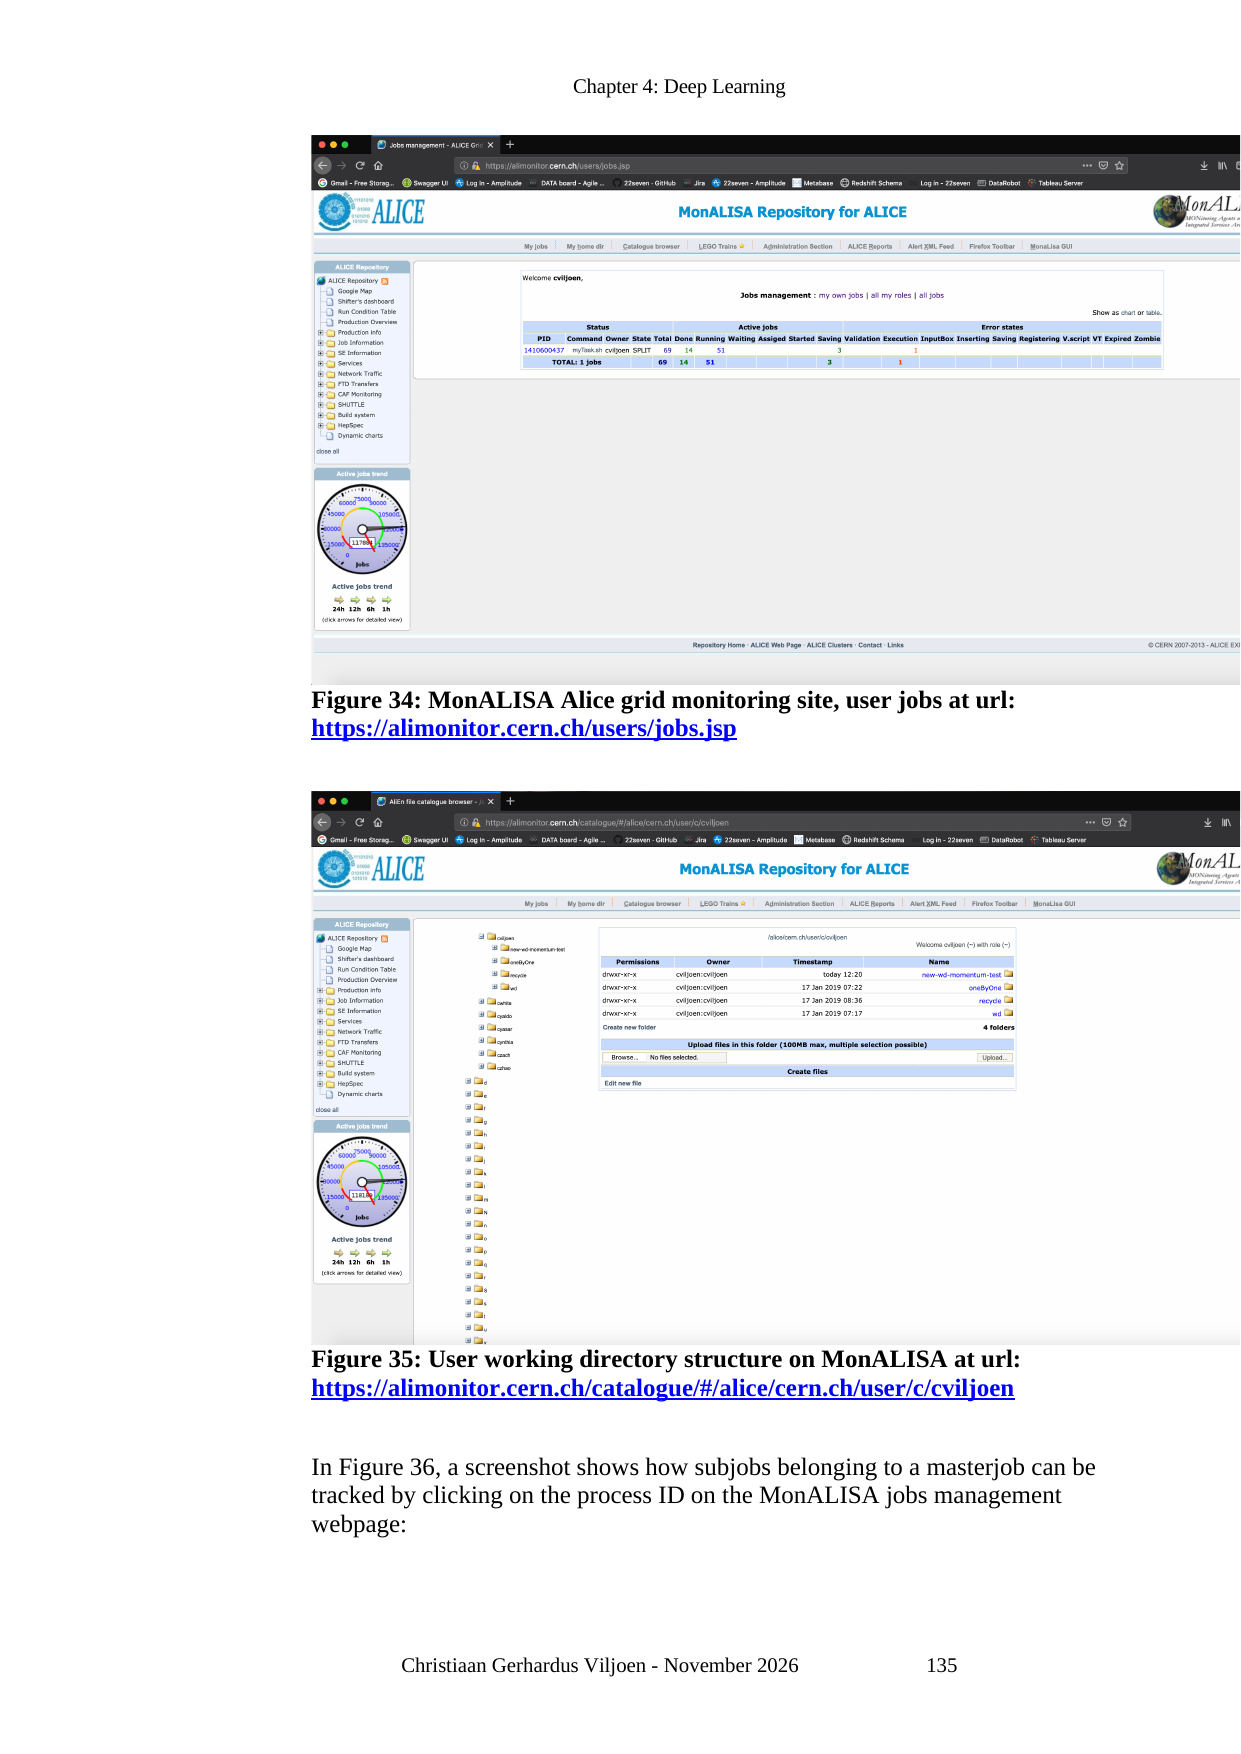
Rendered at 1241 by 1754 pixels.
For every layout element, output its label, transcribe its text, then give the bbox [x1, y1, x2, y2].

text In Figure 36, a screenshot shows how subjobs belonging to a masterjob can be tracked by clicking on the process ID on the MonALISA jobs management webpage: [311, 1452, 1122, 1538]
text Figure 35: User working directory structure on MonALISA at url: https://alimonitor.cern.ch/catalogue/#/alice/cern.ch/user/c/cviljoen [311, 1345, 1122, 1402]
picture [311, 791, 1241, 1345]
text Figure 34: MonALISA Alice grid monitoring site, user jobs at url: https://alimonitor.cern.ch/users/jobs.jsp [311, 685, 1122, 742]
picture [311, 135, 1241, 685]
